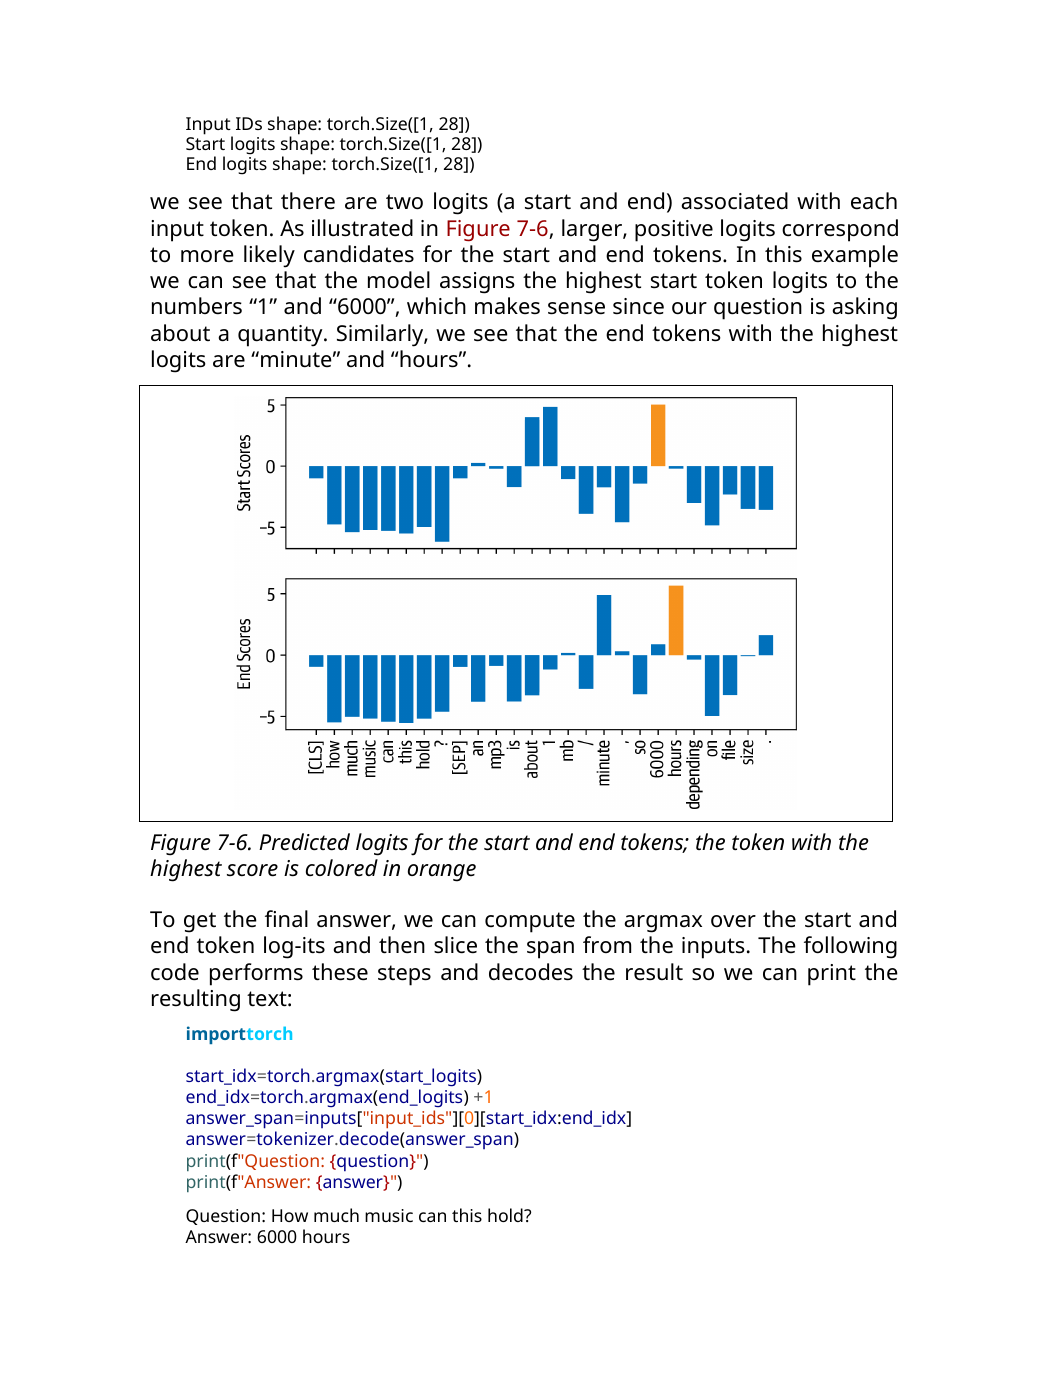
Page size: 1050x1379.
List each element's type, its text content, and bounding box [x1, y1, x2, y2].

picture [234, 396, 797, 810]
text we see that there are two logits (a start and end) associated with each input token. As illustrated in Figure 7-6, larger, positive logits correspond to more likely candidates for the start and end tokens. In this example we can see that the model assigns the highest start token logits to the numbers “1” and “6000”, which makes sense since our question is asking about a quantity. Similarly, we see that the end tokens with the highest logits are “minute” and “hours”. [150, 189, 900, 372]
text To get the final answer, we can compute the argmax over the start and end token log‐its and then slice the span from the inputs. The following code performs these steps and decodes the result so we can print the resulting text: [150, 907, 900, 1012]
table_header [140, 386, 892, 821]
text Question: How much music can this hold? Answer: 6000 hours [185, 1205, 543, 1248]
text Figure 7-6. Predicted logits for the start and end tokens; the token with the highest score is colored in orange [150, 829, 903, 882]
text Input IDs shape: torch.Size([1, 28]) Start logits shape: torch.Size([1, 28]) End logits shape: torch.Size([1, 28]) [185, 114, 543, 175]
text start_idx=torch.argmax(start_logits) end_idx=torch.argmax(end_logits) +1 answer_span=inputs["input_ids"][0][start_idx:end_idx] answer=tokenizer.decode(answer_span) print(f"Question: {question}") print(f"Answer: {answer}") [185, 1065, 678, 1193]
text importtorch [185, 1026, 903, 1044]
